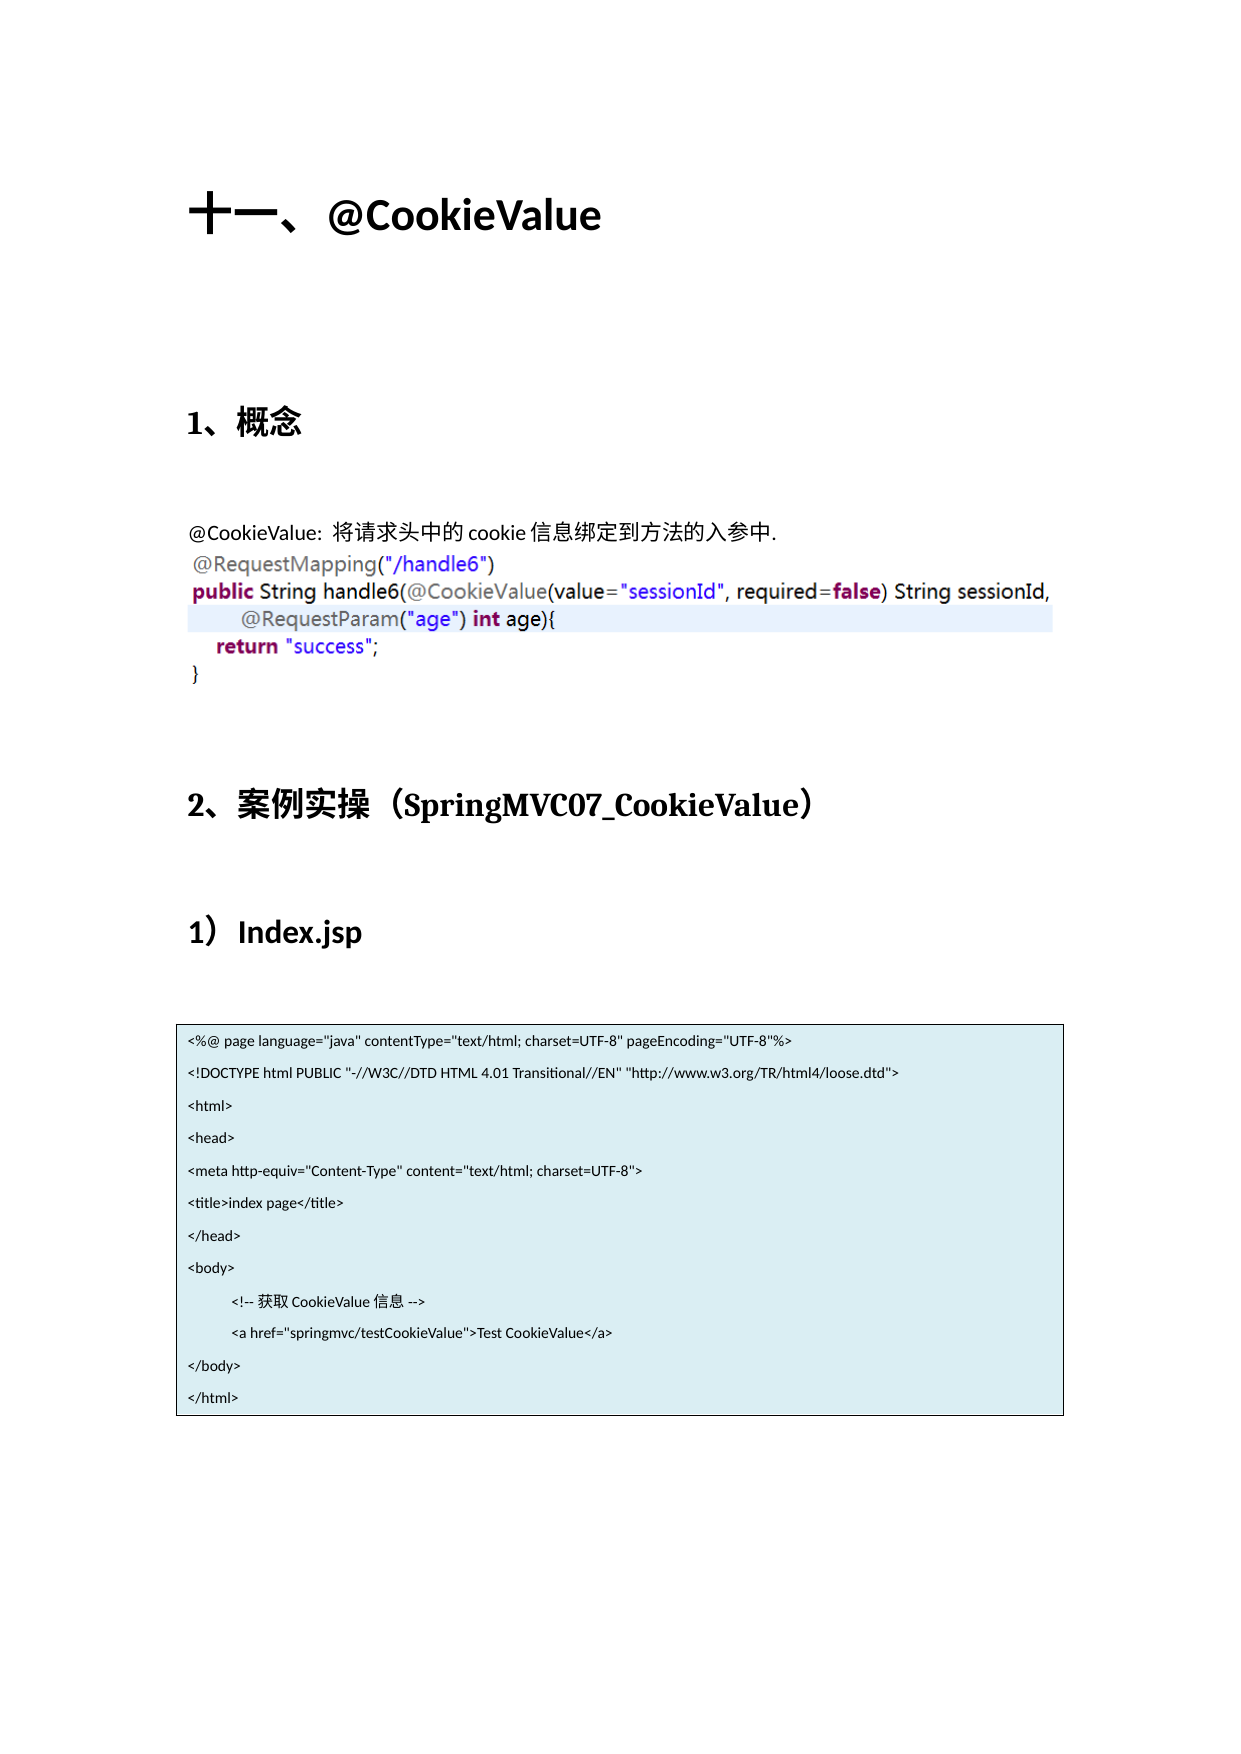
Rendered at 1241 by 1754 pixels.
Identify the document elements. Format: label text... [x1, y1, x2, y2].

text @CookieValue: 将请求头中的cookie信息绑定到方法的入参中. [187, 514, 1053, 547]
subtitle 十一、@CookieValue [187, 162, 1053, 259]
subtitle 2、案例实操（SpringMVC07_CookieValue） [187, 769, 1053, 834]
subtitle 1、概念 [187, 387, 1053, 452]
table_header <%@ page language="java" contentType="text/html; charset=UTF-8" pageEncoding="UTF-8"%> <!DOCTYPE html PUBLIC "-//W3C//DTD HTML 4.01 Transitional//EN" "http://www.w3.org/TR/html4/loose.dtd"> <html> <head> <meta http-equiv="Content-Type" content="text/html; charset=UTF-8"> <title>index page</title> </head> <body> <!-- 获取CookieValue信息 --> <a href="springmvc/testCookieValue">Test CookieValue</a> </body> </html> [177, 1025, 1063, 1414]
picture [187, 547, 1053, 691]
subtitle 1）Index.jsp [187, 896, 1053, 961]
